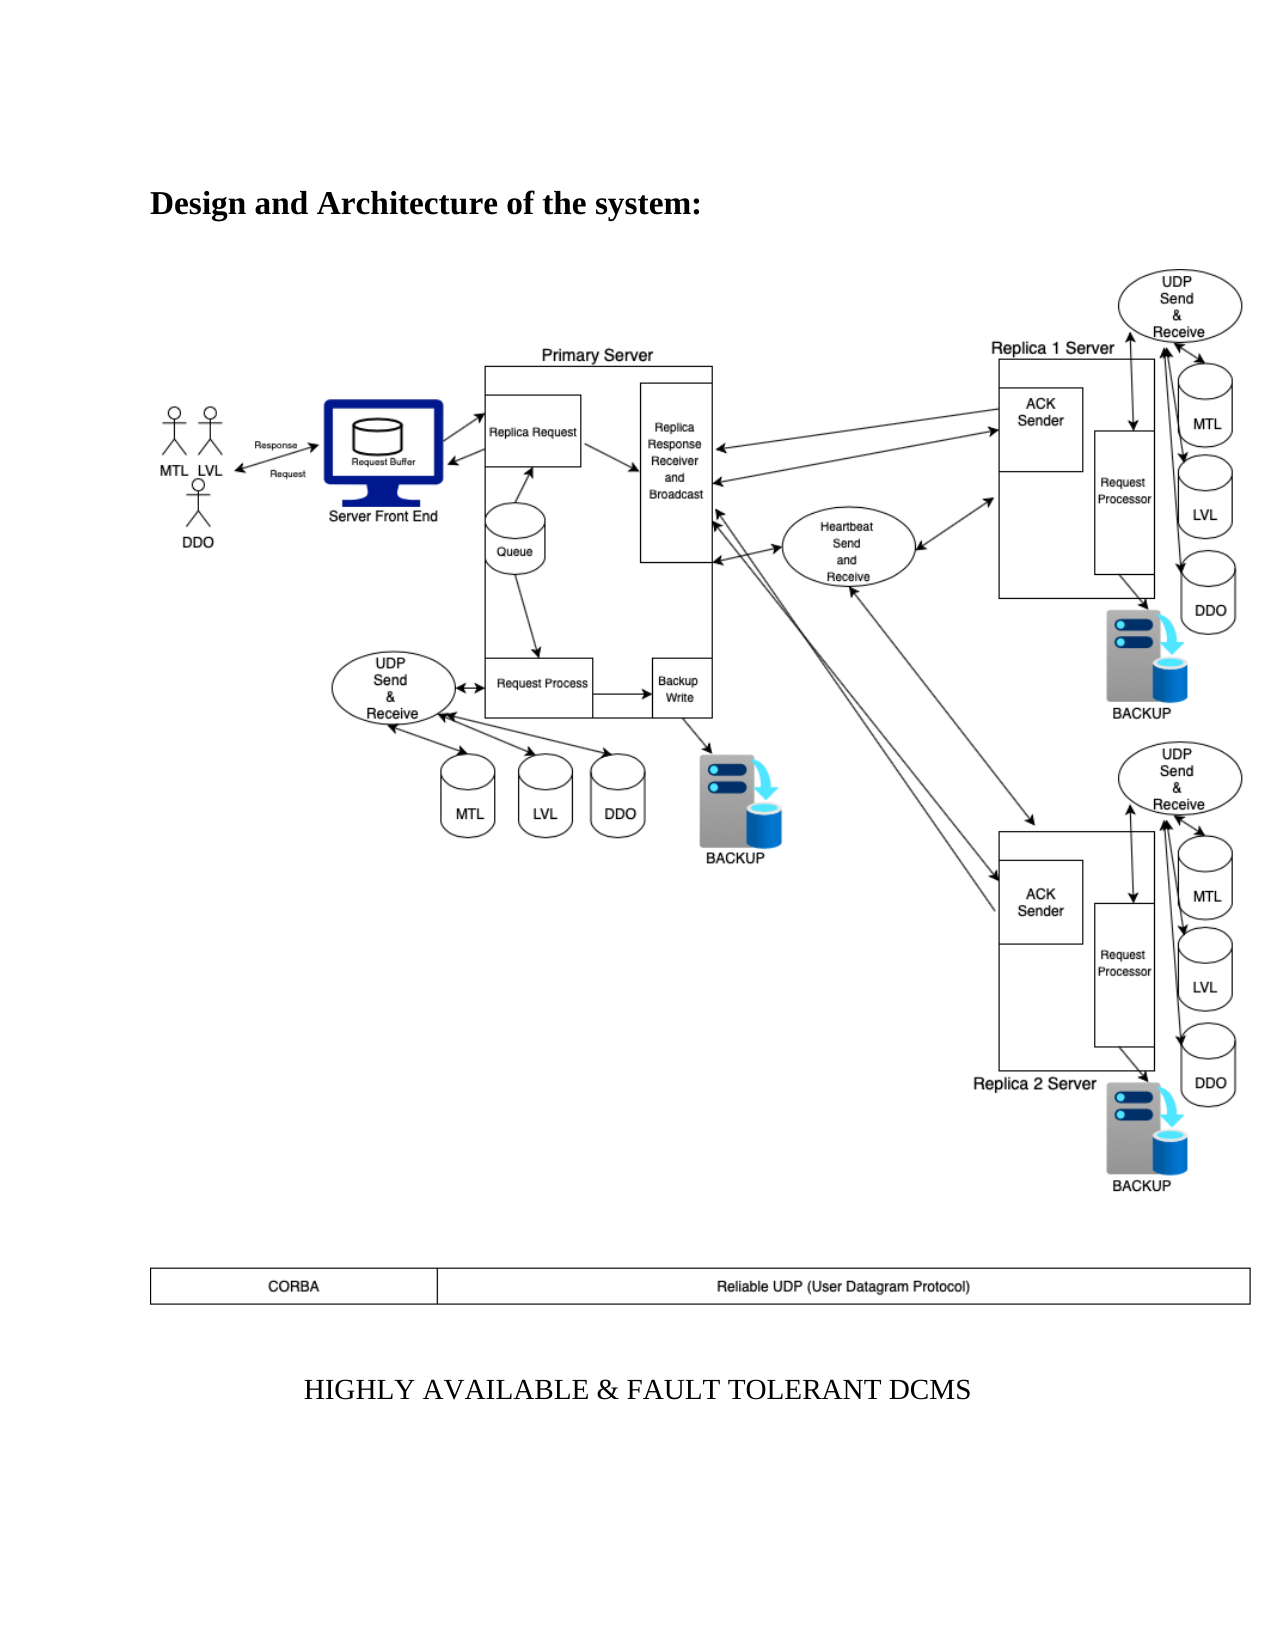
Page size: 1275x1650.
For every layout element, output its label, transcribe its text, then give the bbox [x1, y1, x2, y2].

picture [150, 269, 1252, 1306]
text Design and Architecture of the system: [150, 183, 1125, 222]
text HIGHLY AVAILABLE & FAULT TOLERANT DCMS [150, 1372, 1125, 1406]
